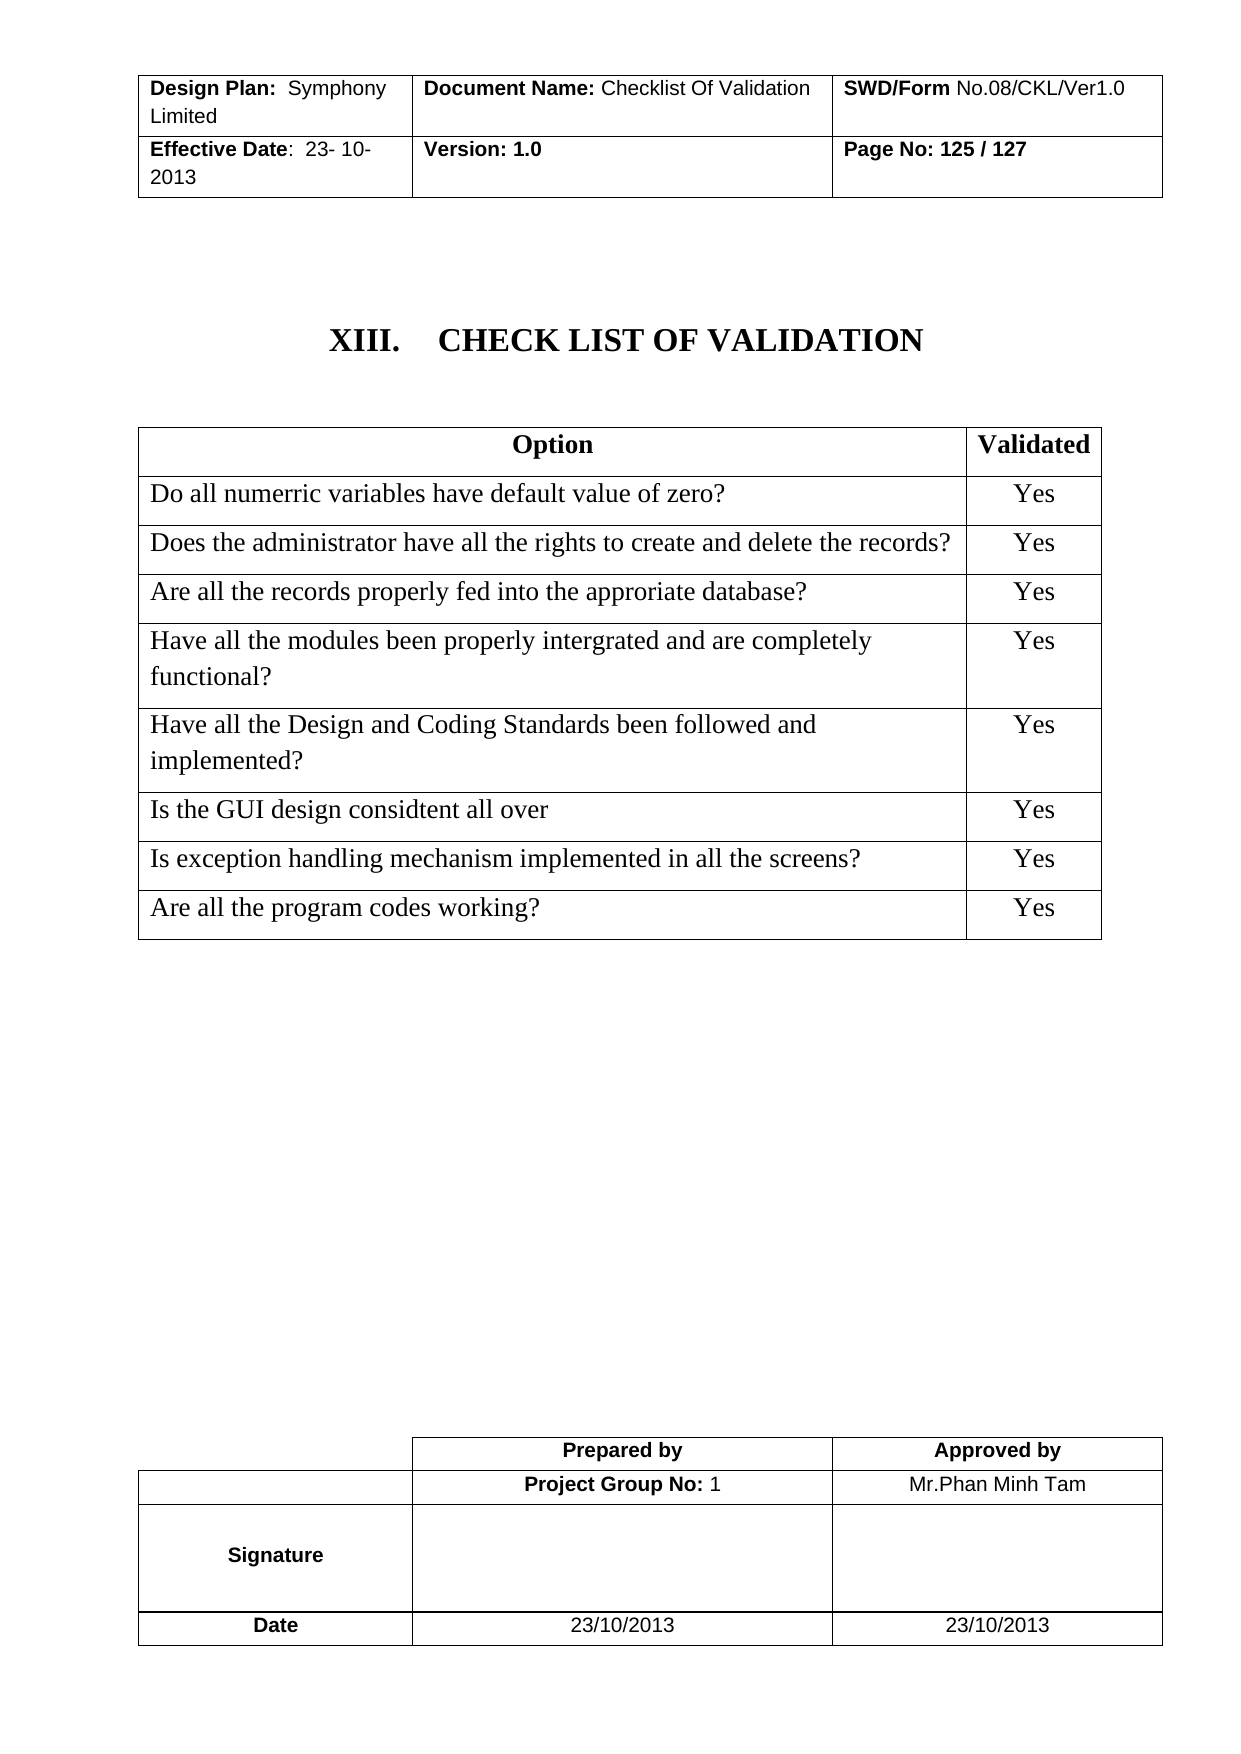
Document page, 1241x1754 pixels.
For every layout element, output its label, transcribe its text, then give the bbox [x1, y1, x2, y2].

table_cell Are all the program codes working? [139, 891, 966, 939]
table_header Option [139, 428, 966, 476]
table_cell Yes [967, 526, 1101, 574]
table_cell Is exception handling mechanism implemented in all the screens? [139, 842, 966, 890]
subtitle CHECK LIST OF VALIDATION [234, 321, 1090, 359]
table_cell Yes [967, 624, 1101, 708]
table_cell Yes [967, 709, 1101, 792]
table_cell Yes [967, 842, 1101, 890]
table_cell Have all the Design and Coding Standards been followed and implemented? [139, 709, 966, 792]
table_cell Yes [967, 477, 1101, 525]
table_cell Yes [967, 575, 1101, 623]
table_cell Yes [967, 793, 1101, 841]
table_cell Have all the modules been properly intergrated and are completely functional? [139, 624, 966, 708]
table_cell Is the GUI design considtent all over [139, 793, 966, 841]
table_cell Does the administrator have all the rights to create and delete the records? [139, 526, 966, 574]
table_header Validated [967, 428, 1101, 476]
table_cell Do all numerric variables have default value of zero? [139, 477, 966, 525]
table_cell Yes [967, 891, 1101, 939]
table_cell Are all the records properly fed into the approriate database? [139, 575, 966, 623]
